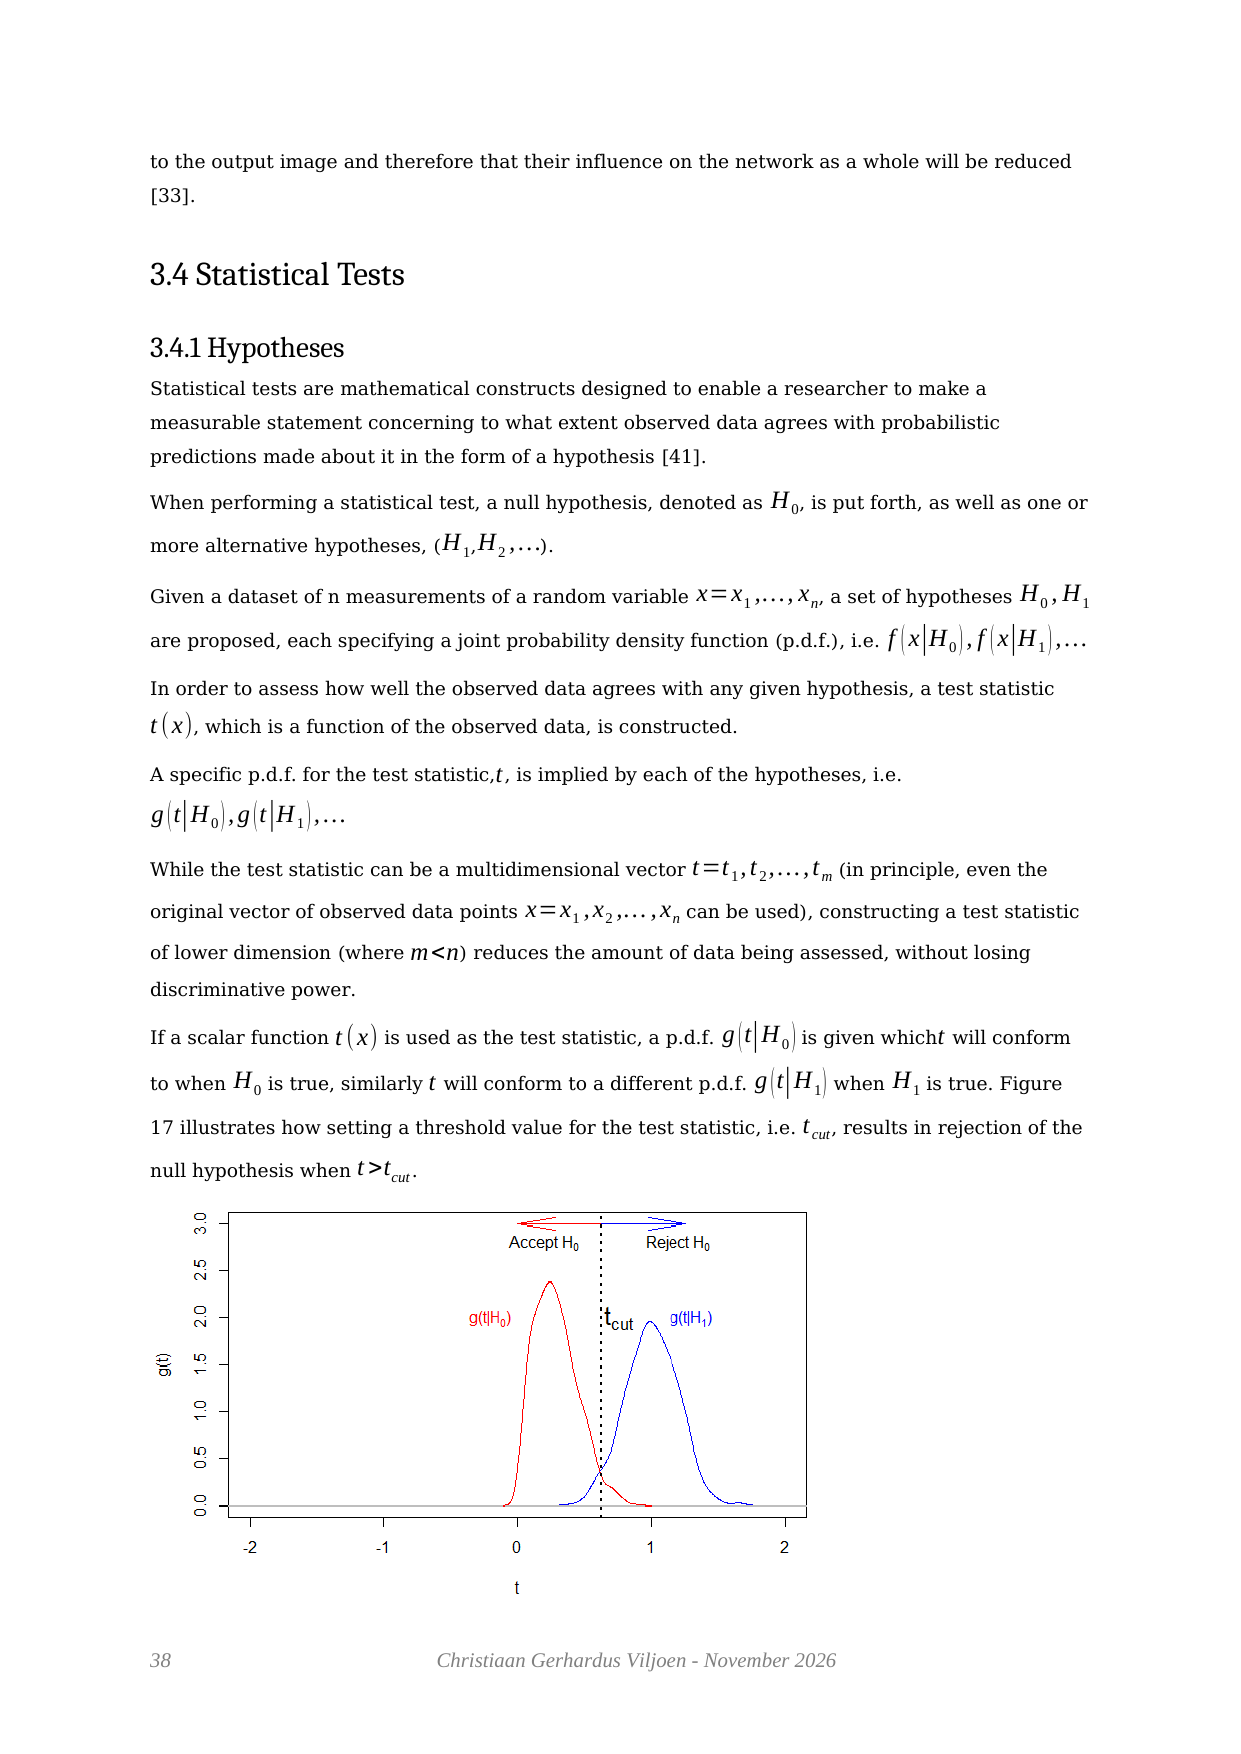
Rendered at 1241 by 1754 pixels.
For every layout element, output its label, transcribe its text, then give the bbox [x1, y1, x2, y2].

text In order to assess how well the observed data agrees with any given hypothesis, a test statistic , which is a function of the observed data, is constructed. [150, 677, 1090, 741]
picture [150, 1205, 846, 1604]
text Given a dataset of n measurements of a random variable , a set of hypotheses are proposed, each specifying a joint probability density function (p.d.f.), i.e. [150, 580, 1090, 657]
text If a scalar function is used as the test statistic, a p.d.f. is given which will conform to when is true, similarly will conform to a different p.d.f. when is true. Figure 17 illustrates how setting a threshold value for the test statistic, i.e. , results in rejection of the null hypothesis when . [150, 1019, 1090, 1185]
subtitle Hypotheses [150, 331, 1090, 364]
text When performing a statistical test, a null hypothesis, denoted as , is put forth, as well as one or more alternative hypotheses, (,). [150, 486, 1090, 560]
text While the test statistic can be a multidimensional vector (in principle, even the original vector of observed data points can be used), constructing a test statistic of lower dimension (where ) reduces the amount of data being assessed, without losing discriminative power. [150, 853, 1090, 1000]
text Statistical tests are mathematical constructs designed to enable a researcher to make a measurable statement concerning to what extent observed data agrees with probabilistic predictions made about it in the form of a hypothesis . [150, 377, 1090, 467]
text A specific p.d.f. for the test statistic,, is implied by each of the hypotheses, i.e. [150, 760, 1090, 834]
subtitle Statistical Tests [150, 255, 1090, 293]
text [150, 150, 1090, 206]
